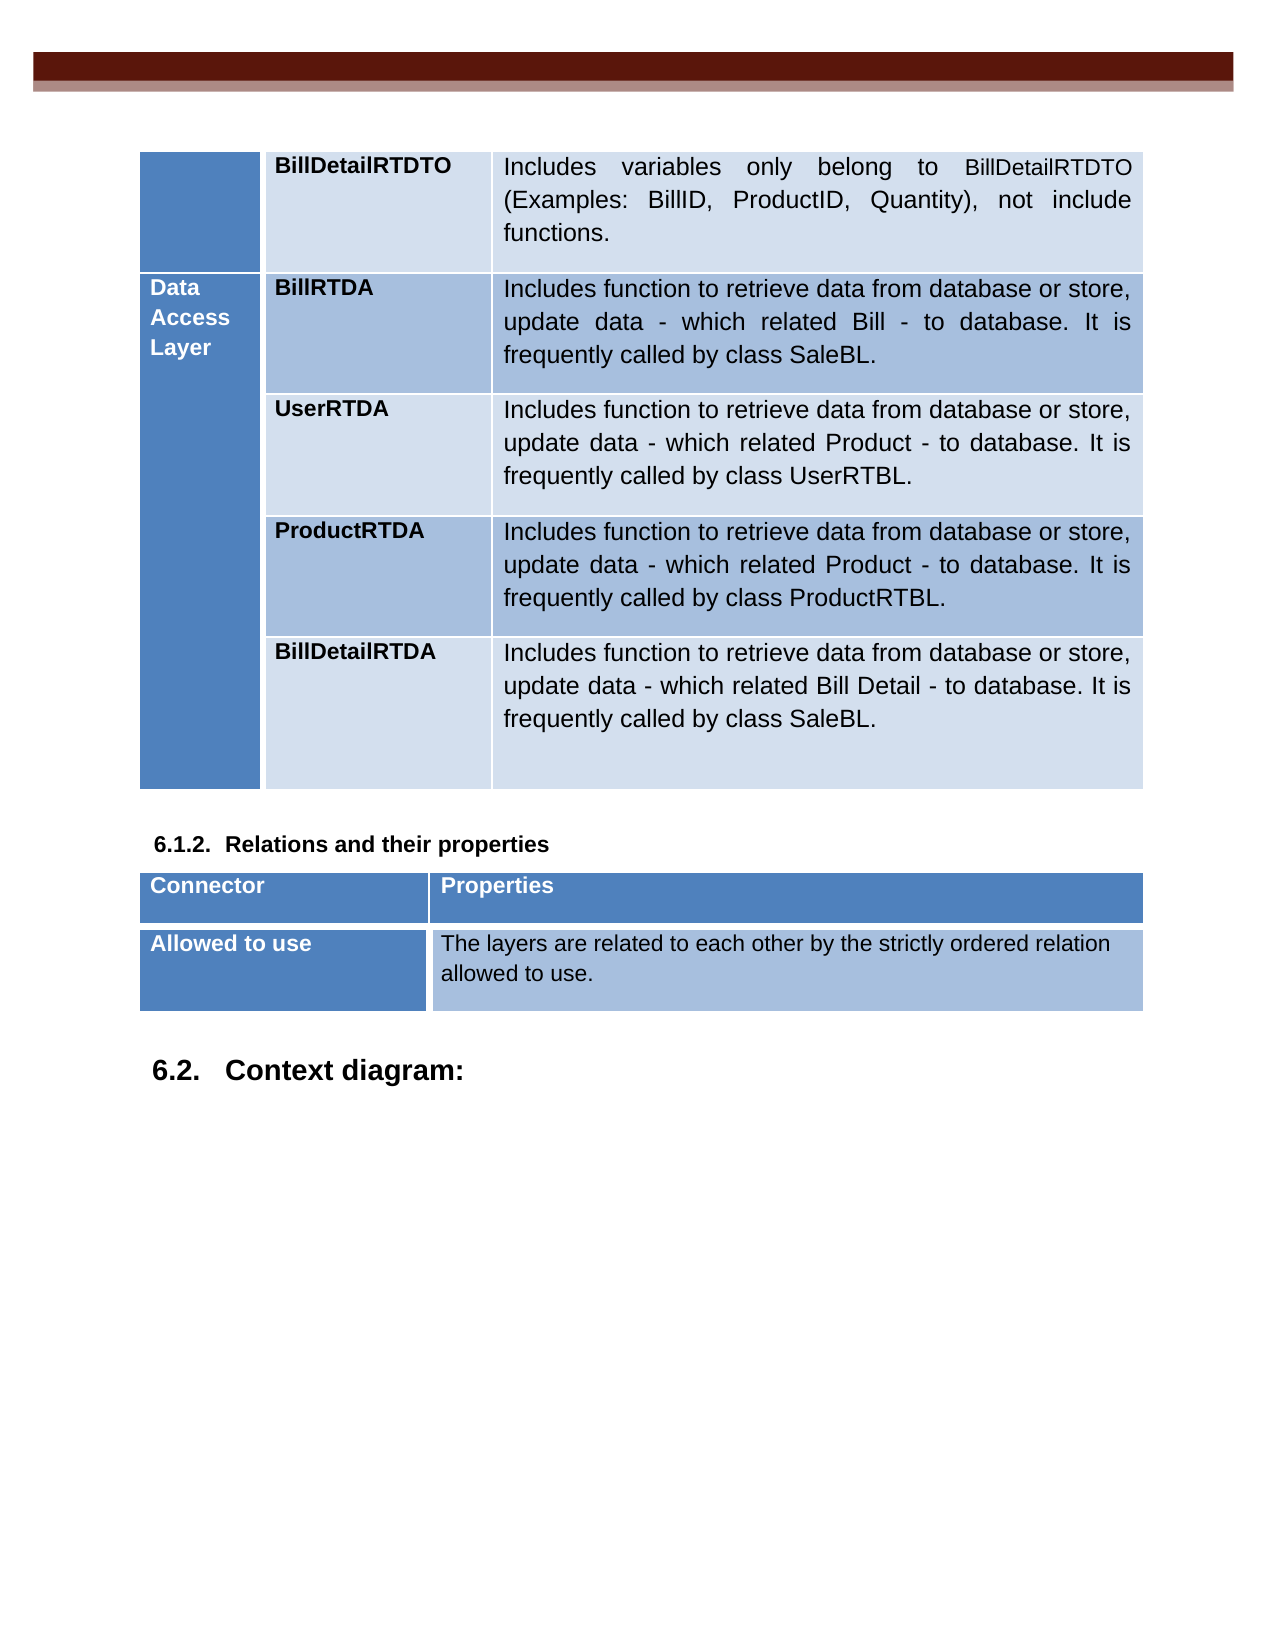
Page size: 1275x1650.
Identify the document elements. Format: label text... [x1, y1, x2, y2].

table_cell BillRTDA [266, 274, 491, 393]
table_cell BillDetailRTDTO [266, 152, 491, 272]
table_cell BillDetailRTDA [266, 638, 491, 789]
table_header Connector [140, 873, 428, 923]
table_cell Includes function to retrieve data from database or store, update data - which related Bill - to database. It is frequently called by class SaleBL. [493, 274, 1143, 393]
table_cell UserRTDA [266, 395, 491, 515]
list Context diagram: [152, 1052, 1125, 1086]
table_cell Includes variables only belong to BillDetailRTDTO (Examples: BillID, ProductID, Quantity), not include functions. [493, 152, 1143, 272]
table_cell Includes function to retrieve data from database or store, update data - which related Product - to database. It is frequently called by class UserRTBL. [493, 395, 1143, 515]
table_cell Allowed to use [140, 930, 426, 1011]
table_cell Includes function to retrieve data from database or store, update data - which related Bill Detail - to database. It is frequently called by class SaleBL. [493, 638, 1143, 789]
table_header Properties [430, 873, 1143, 923]
table_cell Includes function to retrieve data from database or store, update data - which related Product - to database. It is frequently called by class ProductRTBL. [493, 517, 1143, 636]
table_cell The layers are related to each other by the strictly ordered relation allowed to use. [433, 930, 1143, 1011]
table_cell Data Access Layer [140, 274, 260, 789]
table_cell ProductRTDA [266, 517, 491, 636]
list Relations and their properties [154, 831, 1125, 857]
